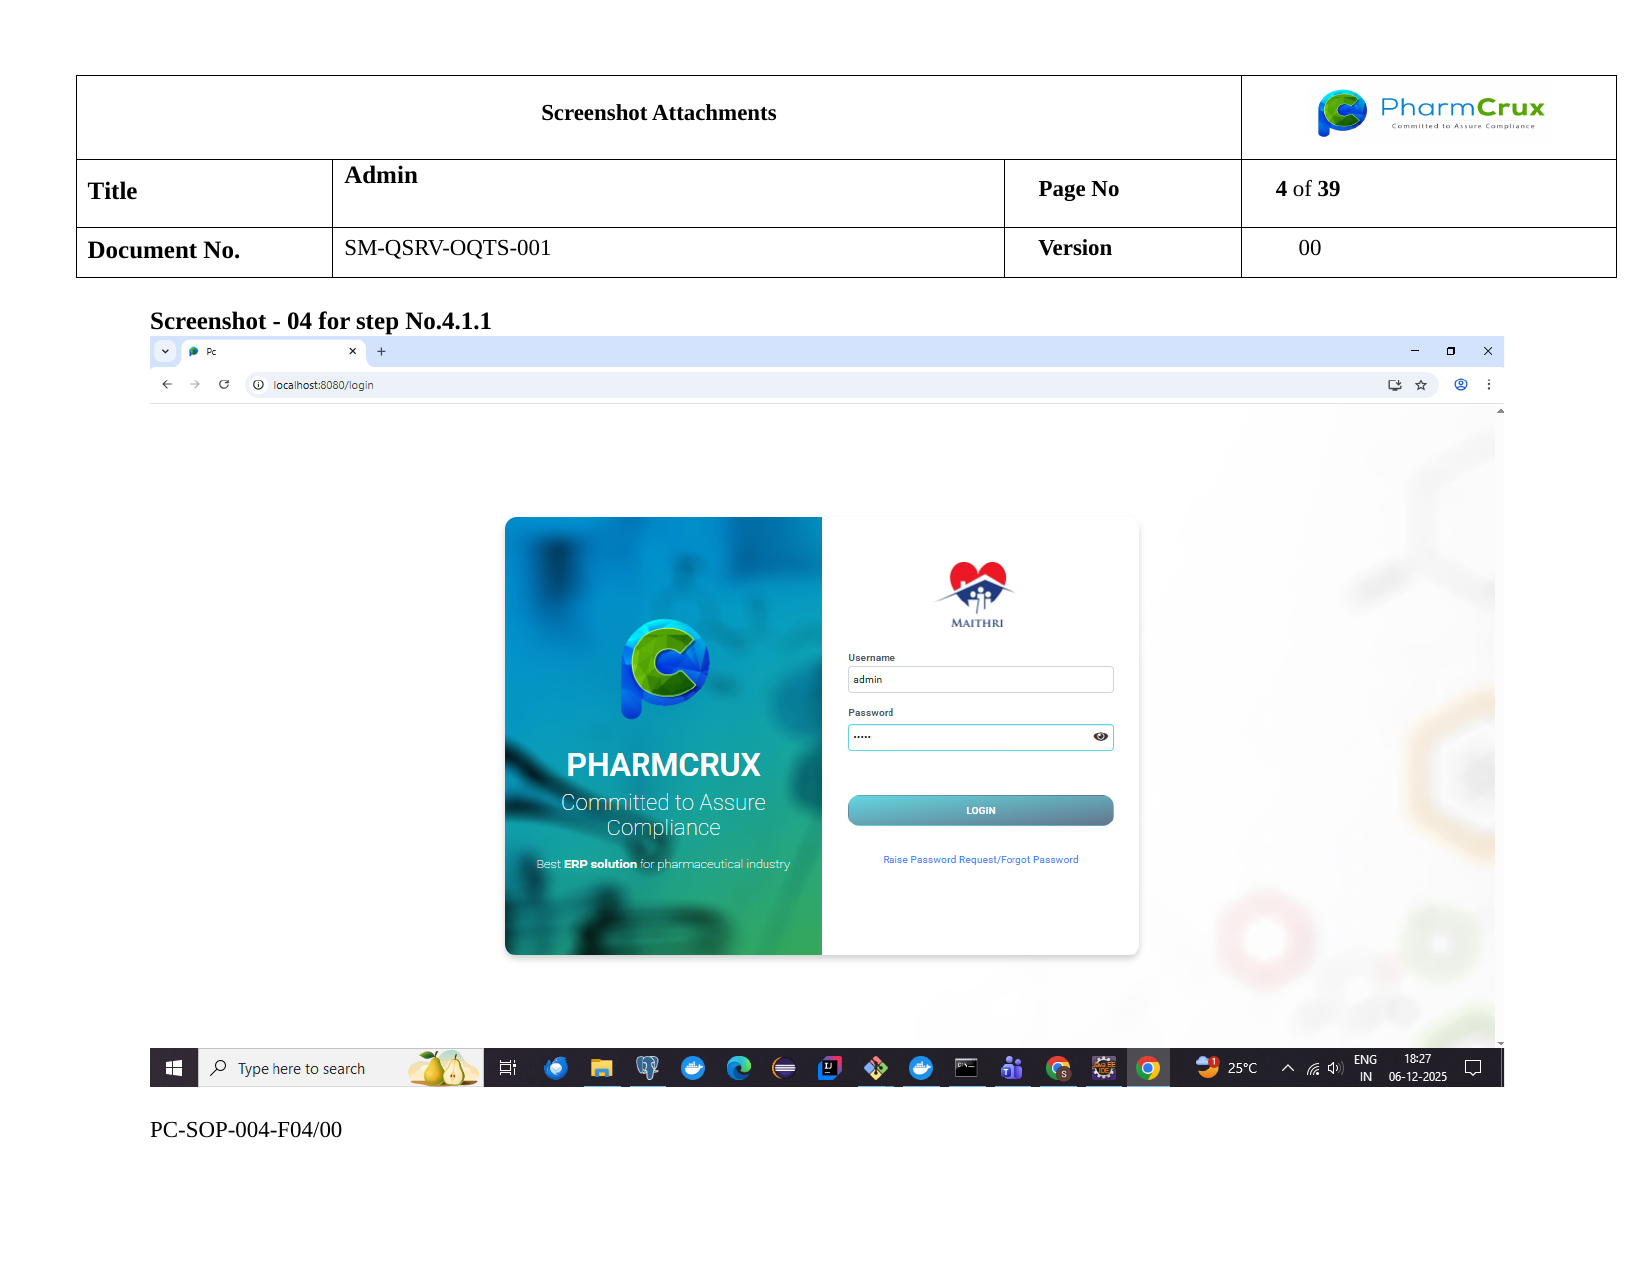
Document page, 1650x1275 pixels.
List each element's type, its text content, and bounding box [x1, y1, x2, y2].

picture [150, 336, 1505, 1087]
text Screenshot - 04 for step No.4.1.1 [150, 306, 1500, 336]
picture [1307, 82, 1551, 143]
